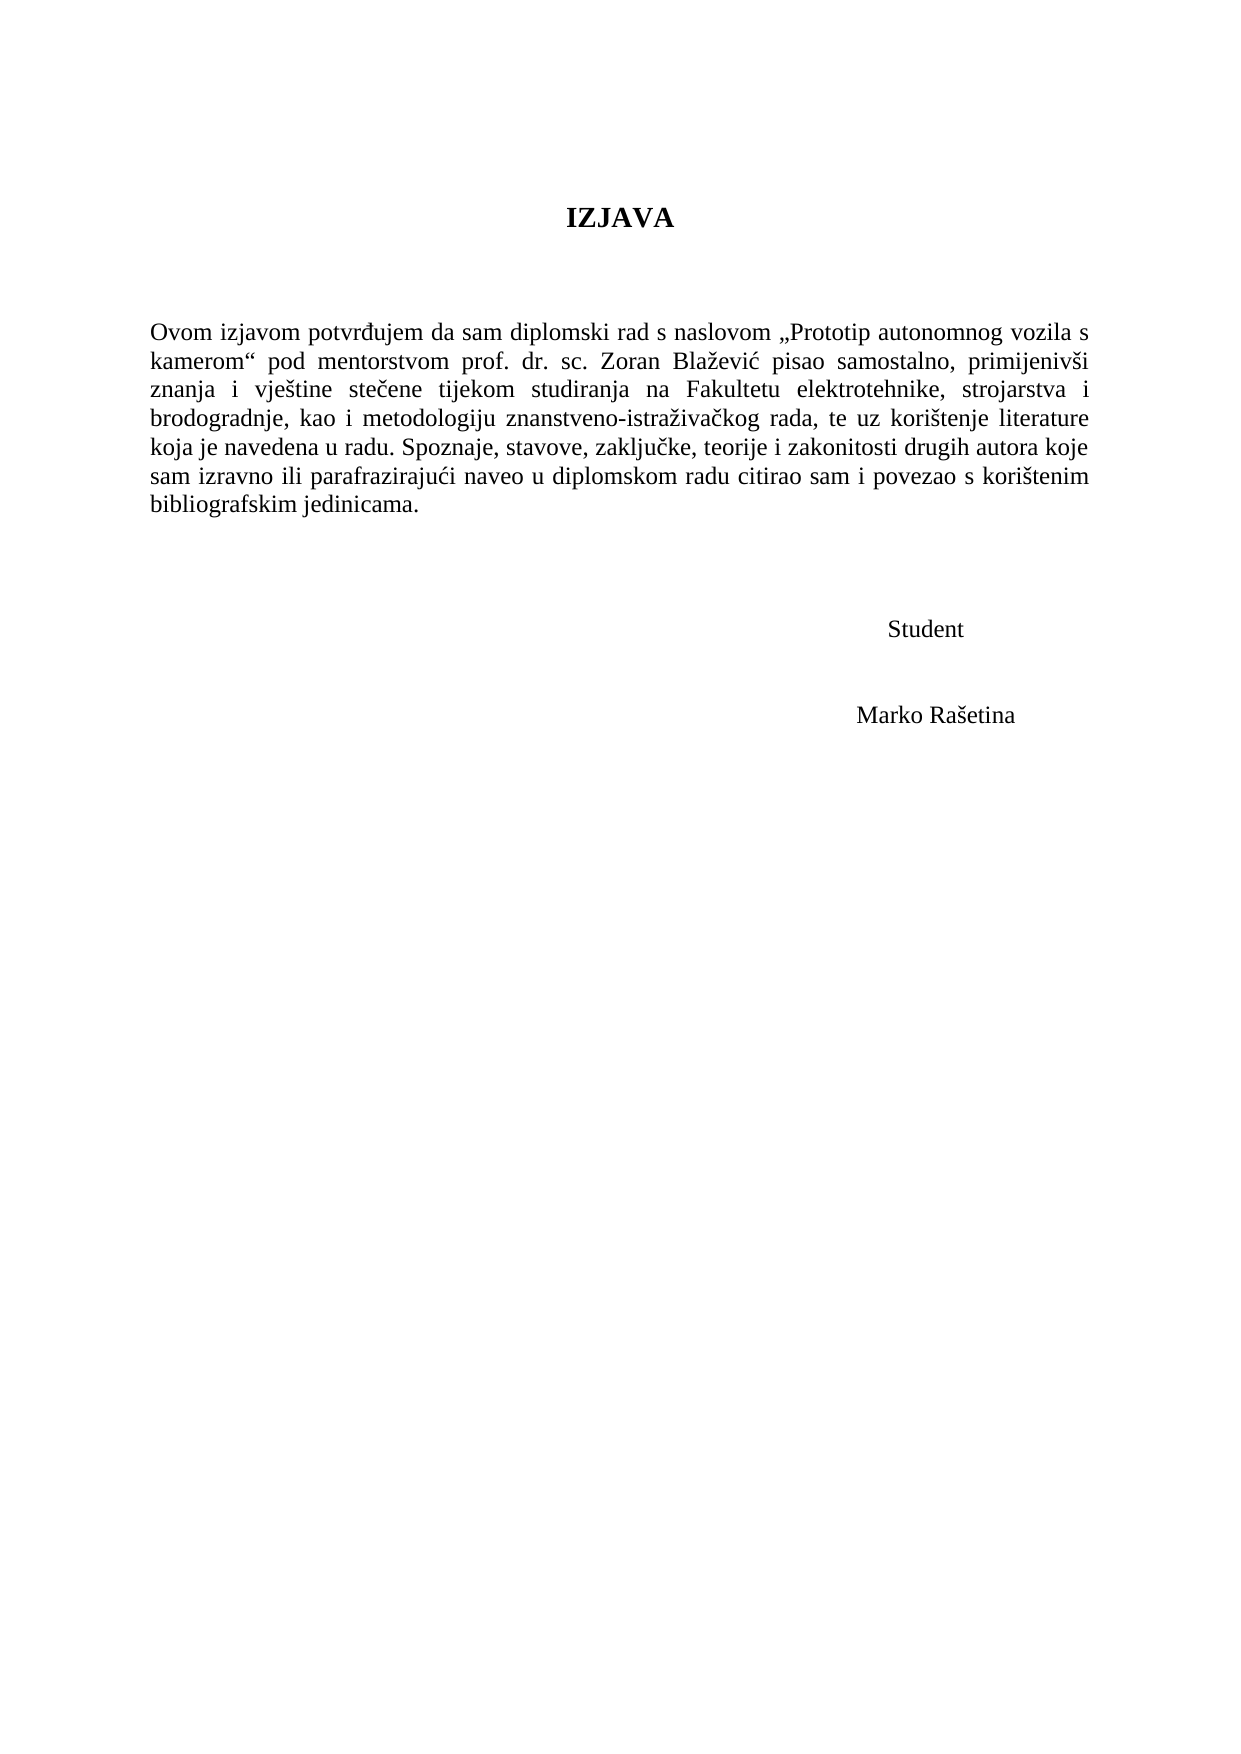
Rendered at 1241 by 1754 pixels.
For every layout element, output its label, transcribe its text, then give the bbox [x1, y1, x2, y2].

text Student [814, 614, 1090, 642]
text IZJAVA [150, 200, 1090, 233]
text Ovom izjavom potvrđujem da sam diplomski rad s naslovom „Prototip autonomnog vozila s kamerom“ pod mentorstvom prof. dr. sc. Zoran Blažević pisao samostalno, primijenivši znanja i vještine stečene tijekom studiranja na Fakultetu elektrotehnike, strojarstva i brodogradnje, kao i metodologiju znanstveno-istraživačkog rada, te uz korištenje literature koja je navedena u radu. Spoznaje, stavove, zaključke, teorije i zakonitosti drugih autora koje sam izravno ili parafrazirajući naveo u diplomskom radu citirao sam i povezao s korištenim bibliografskim jedinicama. [150, 317, 1090, 518]
text Marko Rašetina [150, 700, 1090, 729]
